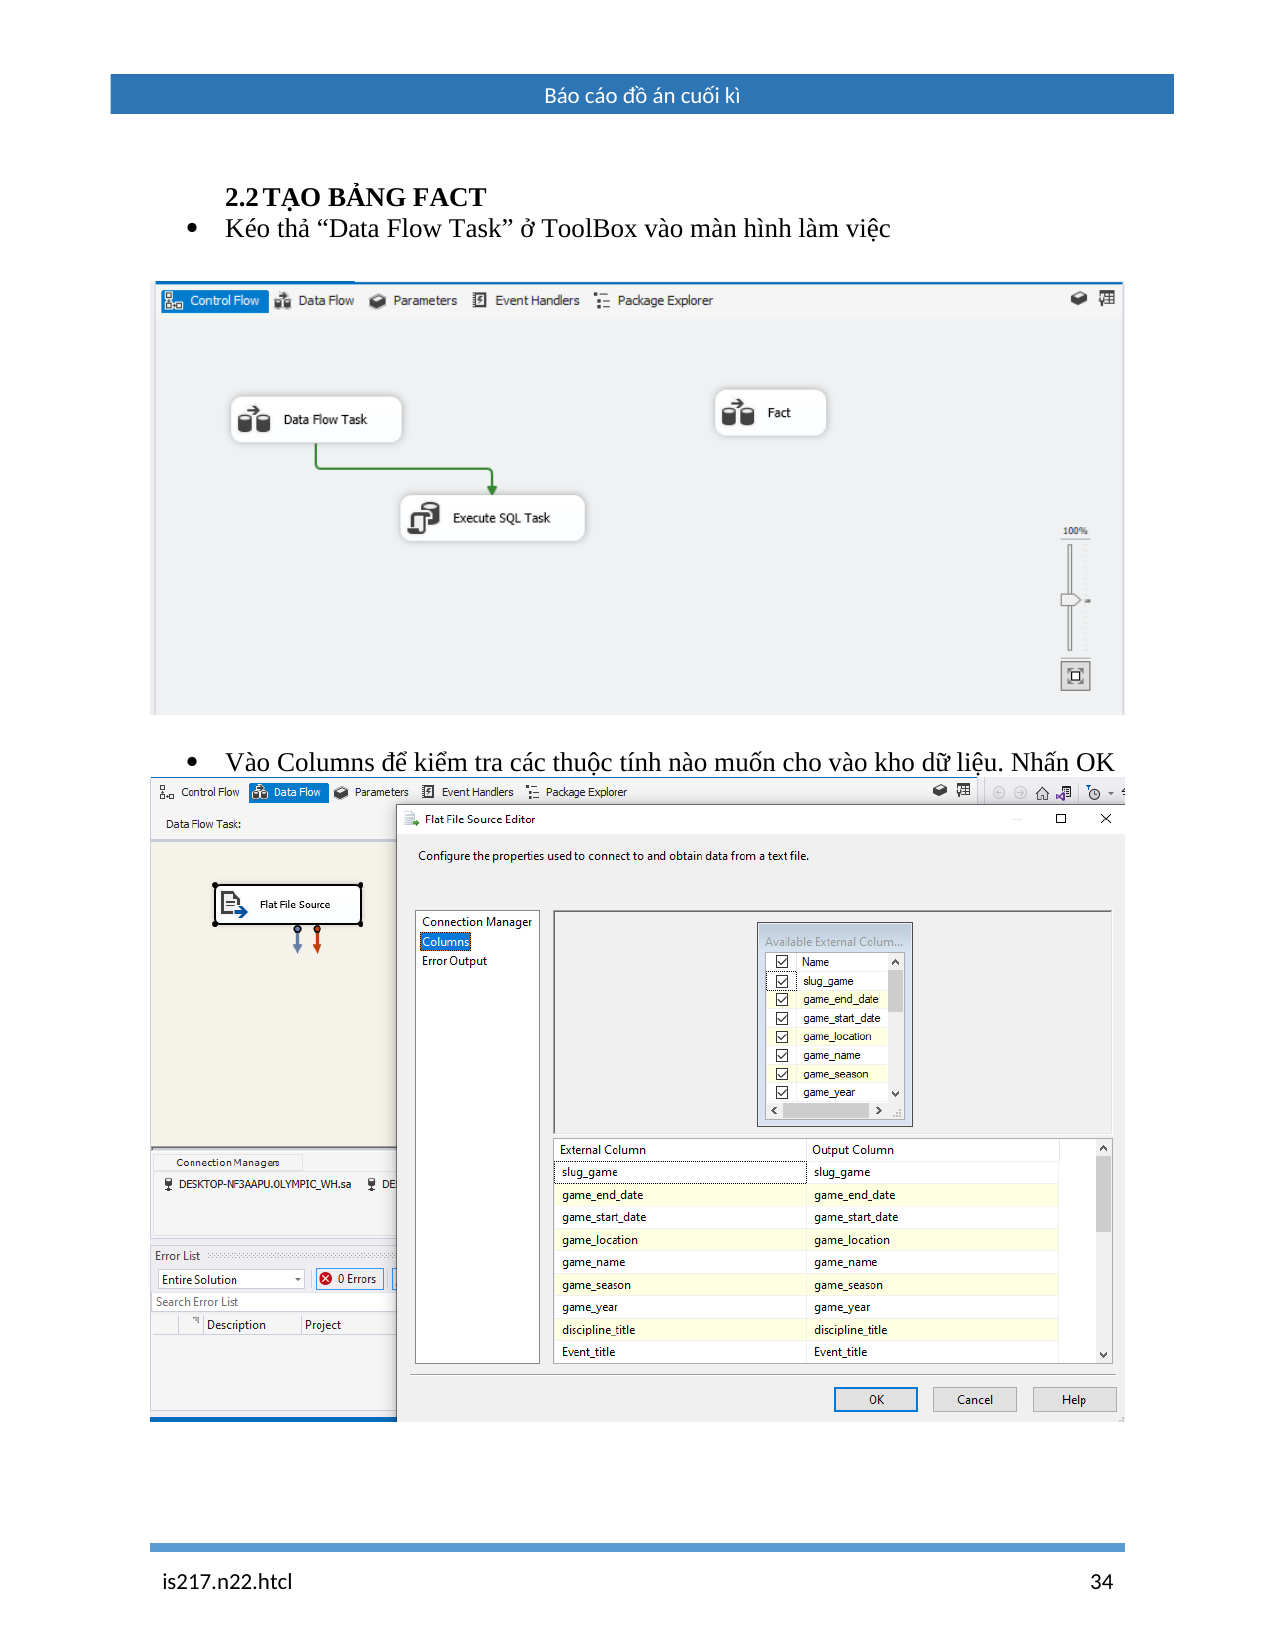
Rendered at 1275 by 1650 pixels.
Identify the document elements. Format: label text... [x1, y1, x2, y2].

list Kéo thả “Data Flow Task” ở ToolBox vào màn hình làm việc [187, 212, 1125, 243]
picture [150, 281, 1125, 715]
list Vào Columns để kiểm tra các thuộc tính nào muốn cho vào kho dữ liệu. Nhấn OK [187, 746, 1125, 777]
list TẠO BẢNG FACT [225, 181, 1125, 212]
picture [150, 777, 1125, 1422]
